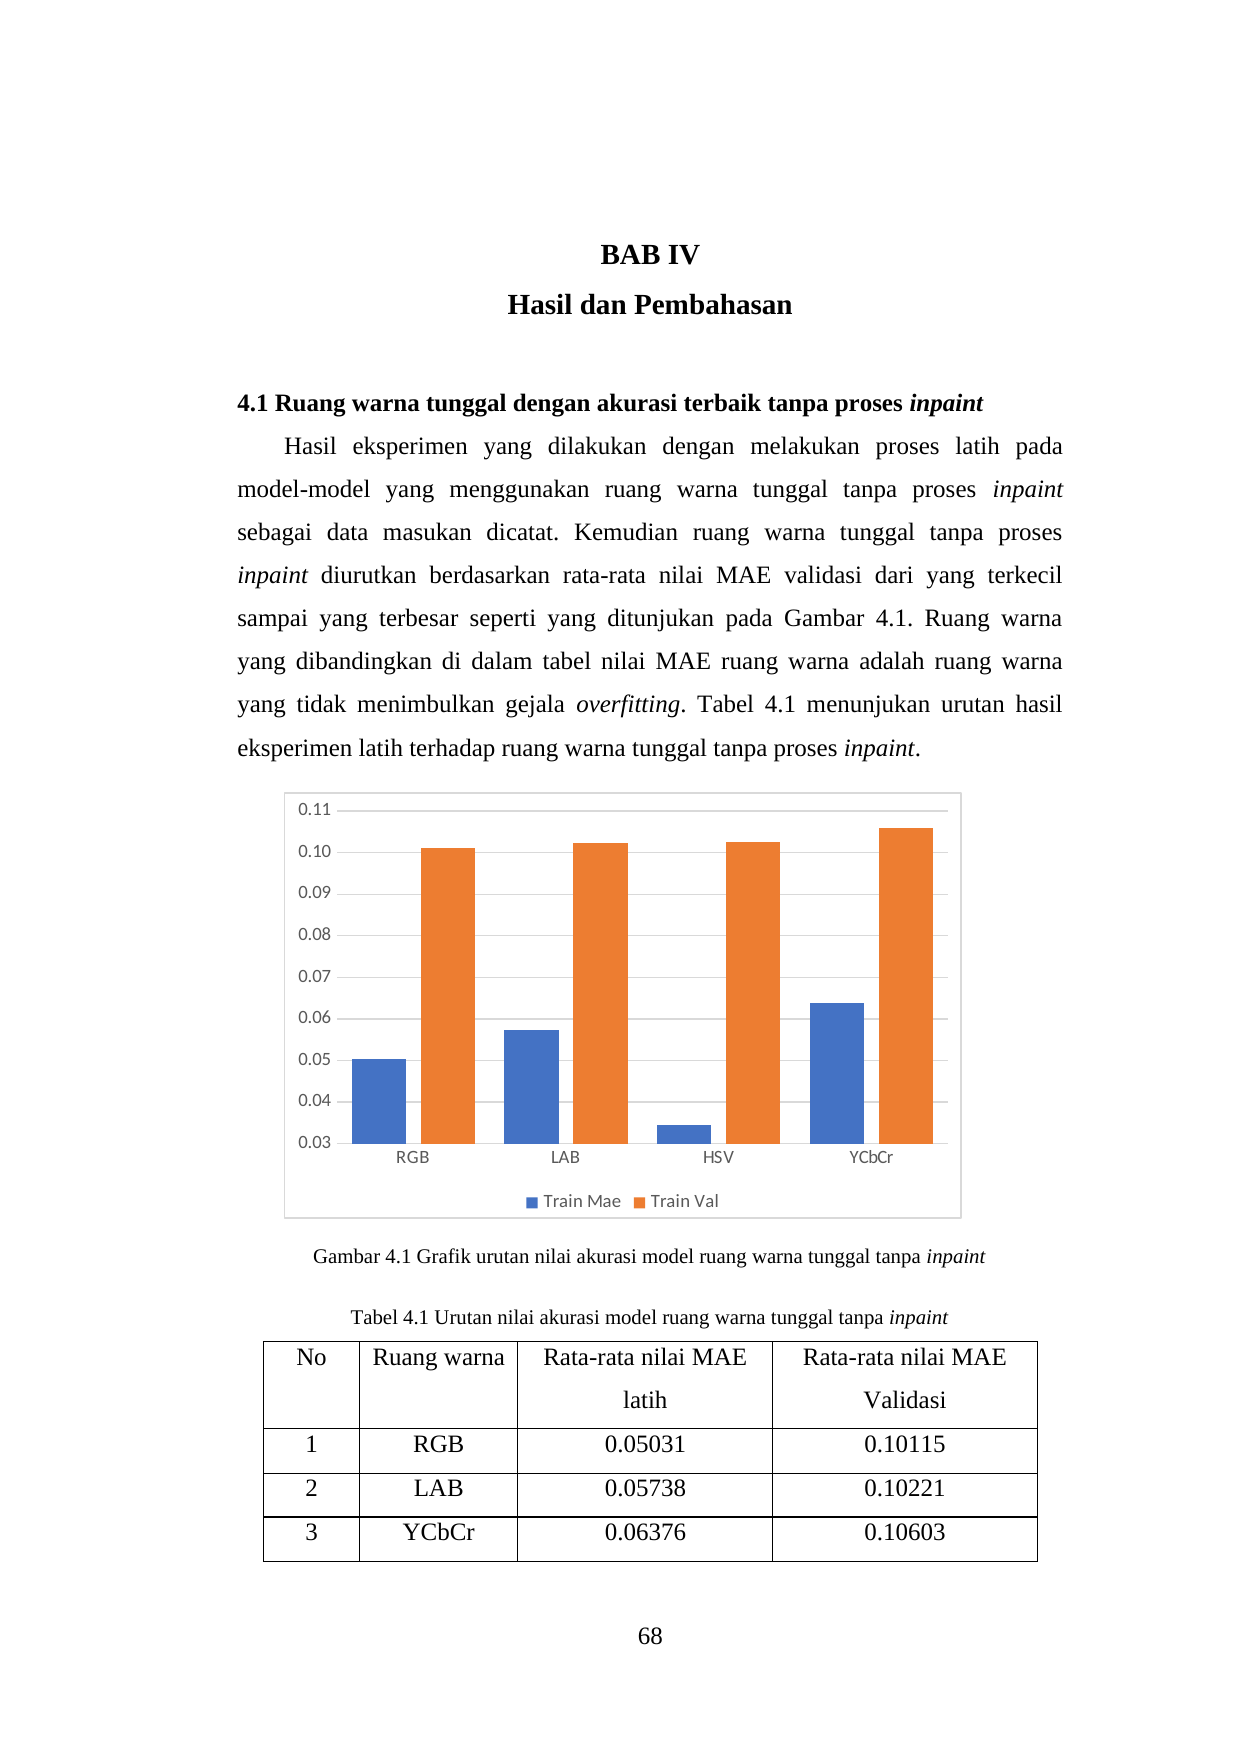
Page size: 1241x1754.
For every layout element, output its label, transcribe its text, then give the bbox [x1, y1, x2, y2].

table_header No [264, 1342, 359, 1428]
table_cell 0.05031 [518, 1429, 772, 1472]
subtitle BAB IV [237, 237, 1063, 271]
table_cell 0.10221 [773, 1474, 1037, 1516]
table_header Rata-rata nilai MAE Validasi [773, 1342, 1037, 1428]
table_cell LAB [360, 1474, 517, 1516]
table_cell 0.10603 [773, 1518, 1037, 1561]
table_cell 0.05738 [518, 1474, 772, 1516]
table_header Rata-rata nilai MAE latih [518, 1342, 772, 1428]
table_cell 2 [264, 1474, 359, 1516]
table_cell 3 [264, 1518, 359, 1561]
text Gambar 4.1 Grafik urutan nilai akurasi model ruang warna tunggal tanpa inpaint [237, 1244, 1063, 1268]
text Tabel 4.1 Urutan nilai akurasi model ruang warna tunggal tanpa inpaint [237, 1305, 1063, 1329]
text Hasil dan Pembahasan [237, 287, 1063, 321]
table_cell YCbCr [360, 1518, 517, 1561]
table_cell 0.06376 [518, 1518, 772, 1561]
subtitle 4.1 Ruang warna tunggal dengan akurasi terbaik tanpa proses inpaint [237, 388, 1063, 416]
table_cell 0.10115 [773, 1429, 1037, 1472]
table_cell 1 [264, 1429, 359, 1472]
table_header Ruang warna [360, 1342, 517, 1428]
table_cell RGB [360, 1429, 517, 1472]
text Hasil eksperimen yang dilakukan dengan melakukan proses latih pada model-model yang menggunakan ruang warna tunggal tanpa proses inpaint sebagai data masukan dicatat. Kemudian ruang warna tunggal tanpa proses inpaint diurutkan berdasarkan rata-rata nilai MAE validasi dari yang terkecil sampai yang terbesar seperti yang ditunjukan pada Gambar 4.1. Ruang warna yang dibandingkan di dalam tabel nilai MAE ruang warna adalah ruang warna yang tidak menimbulkan gejala overfitting. Tabel 4.1 menunjukan urutan hasil eksperimen latih terhadap ruang warna tunggal tanpa proses inpaint. [237, 431, 1063, 761]
